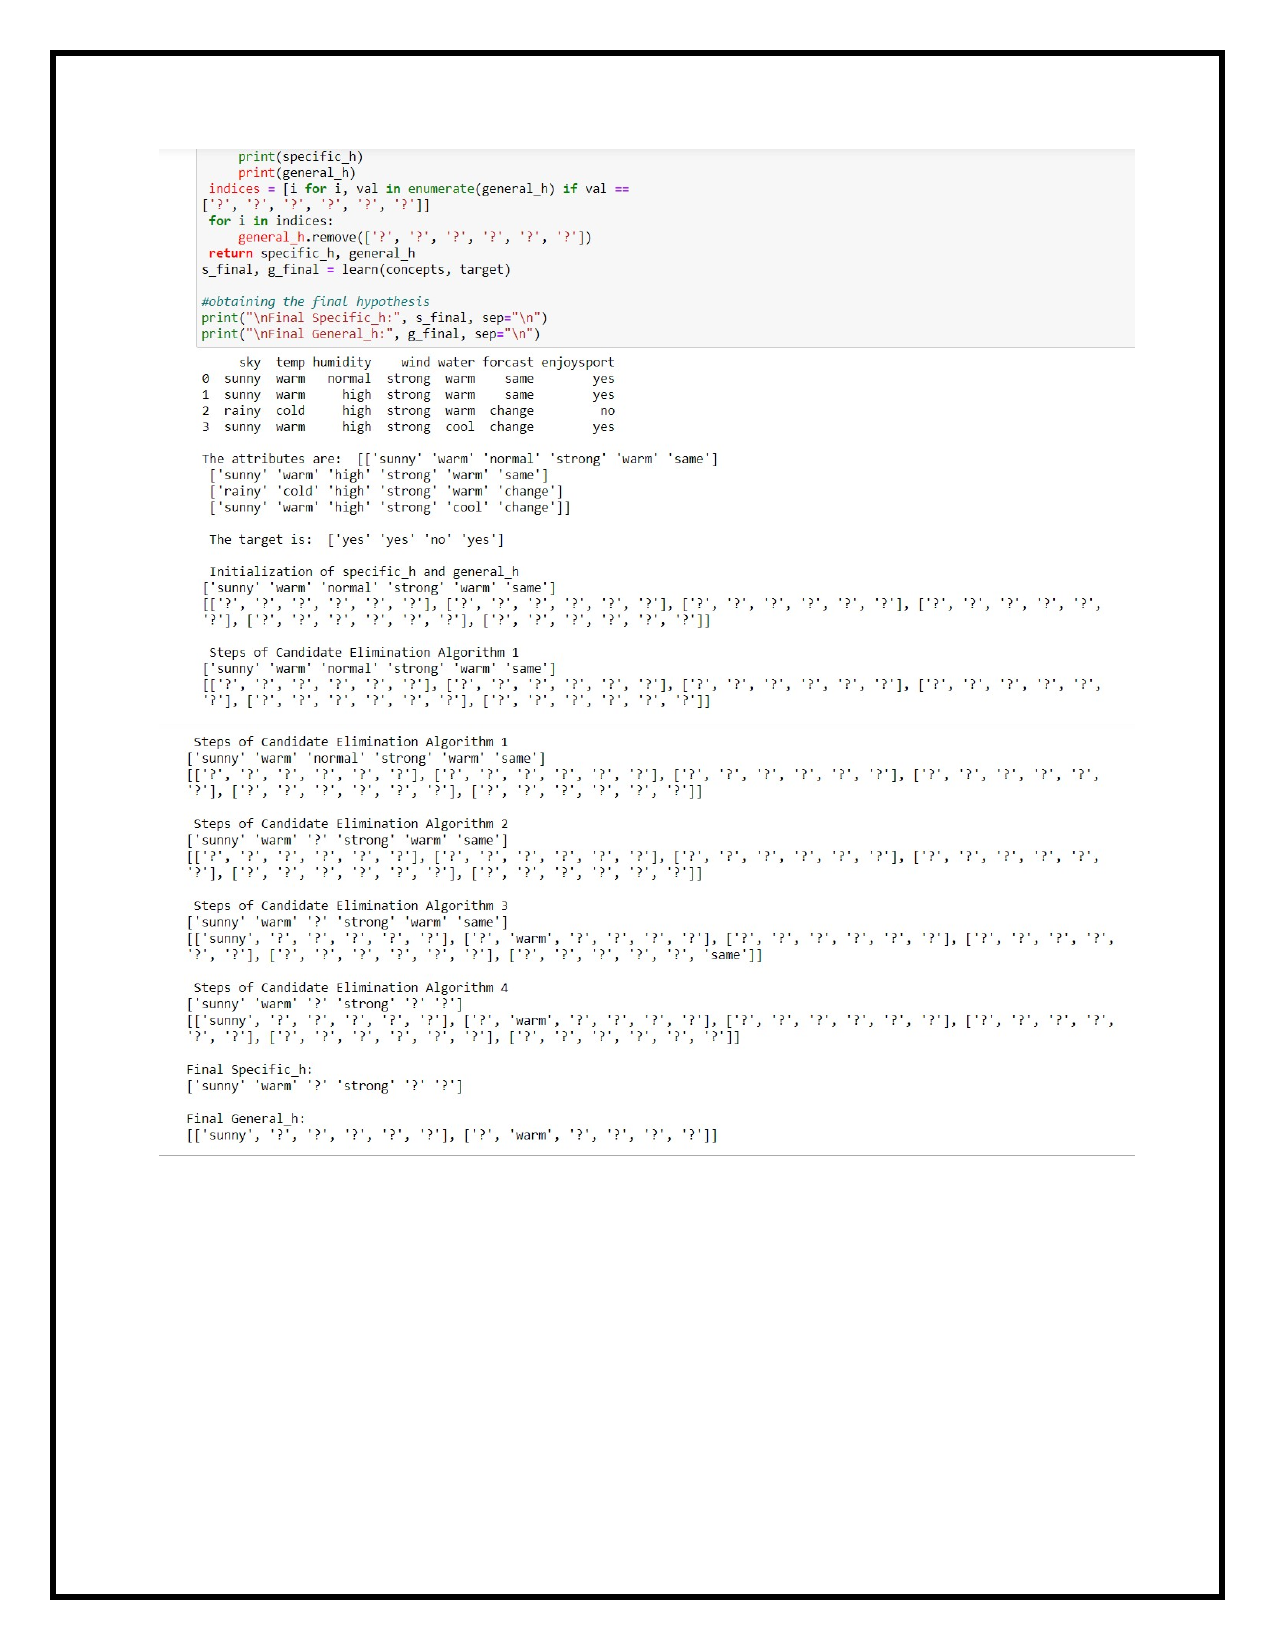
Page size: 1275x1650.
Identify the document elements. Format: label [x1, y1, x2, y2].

picture [159, 724, 1135, 1157]
picture [159, 149, 1135, 723]
